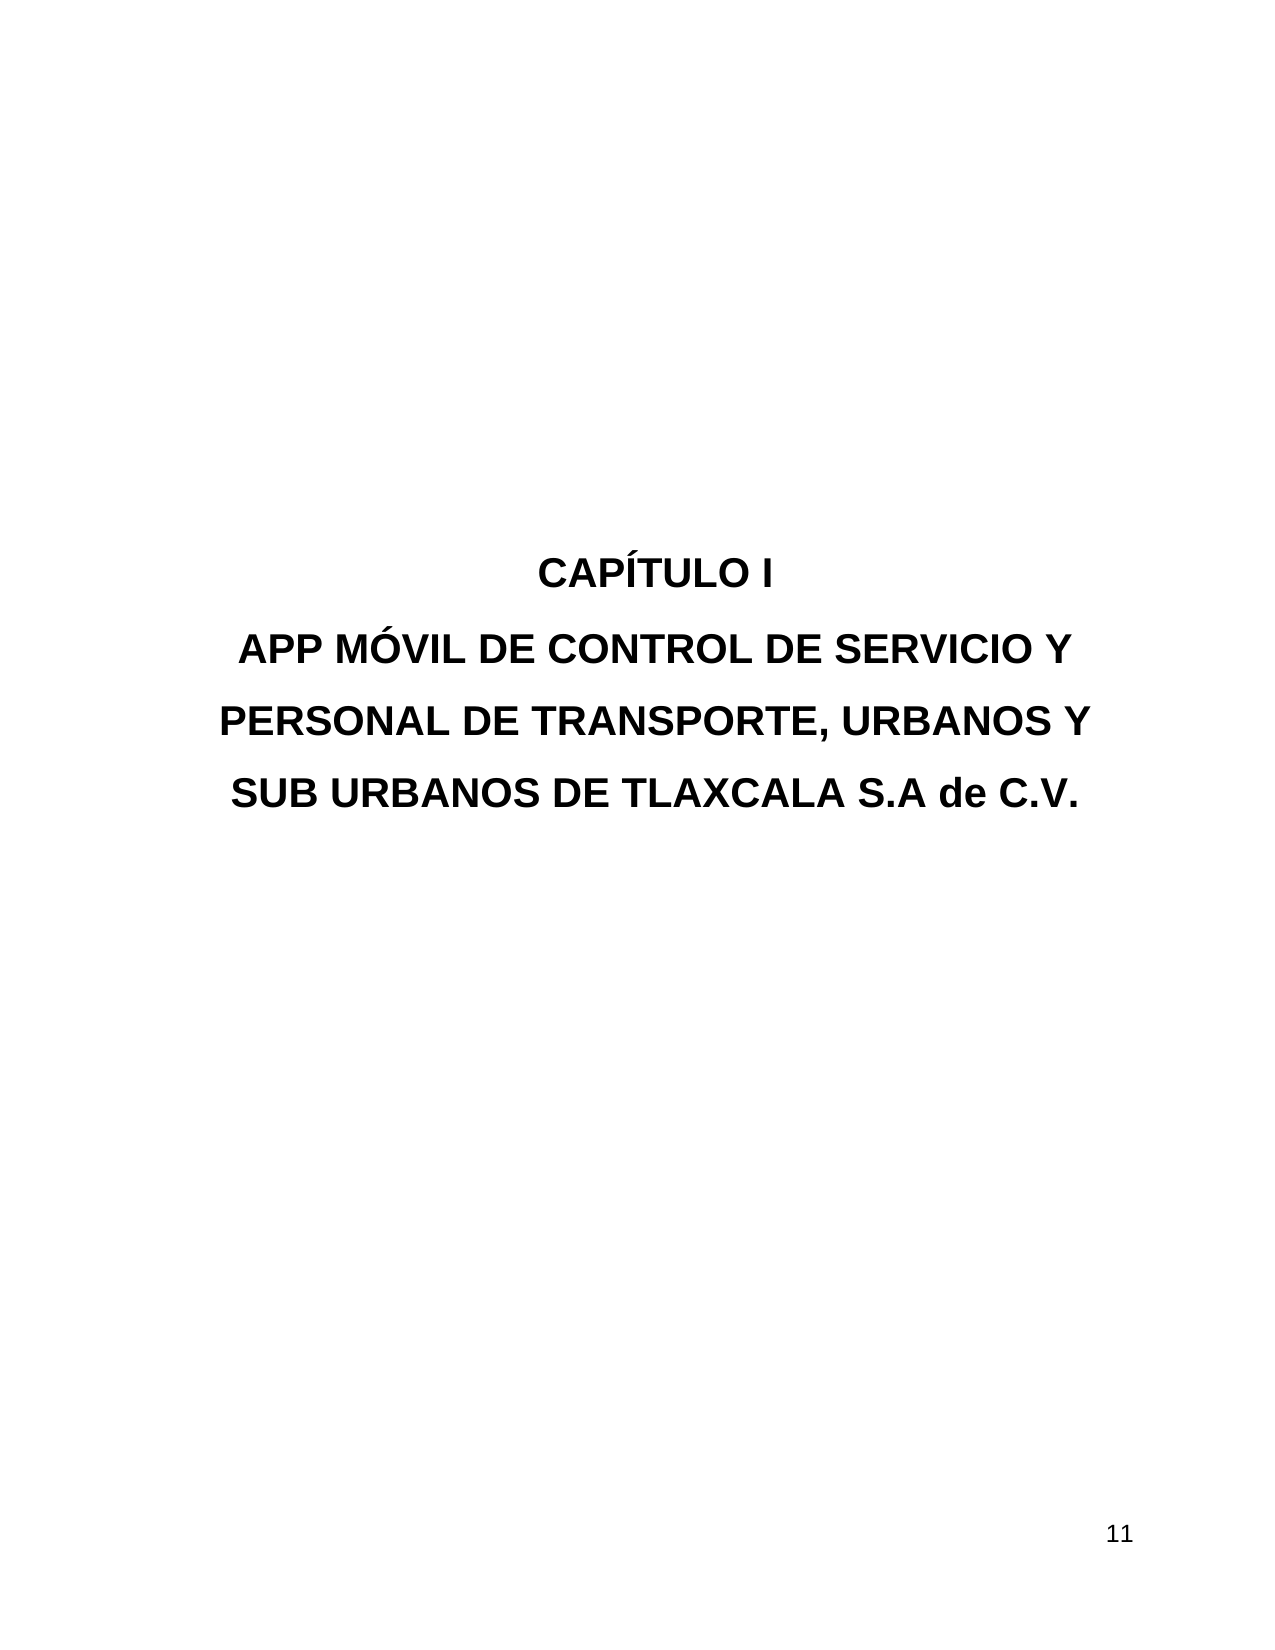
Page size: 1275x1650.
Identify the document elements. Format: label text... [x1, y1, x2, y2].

text APP MÓVIL DE CONTROL DE SERVICIO Y PERSONAL DE TRANSPORTE, URBANOS Y SUB URBANOS DE TLAXCALA S.A de C.V. [177, 625, 1133, 817]
text CAPÍTULO I [177, 549, 1133, 597]
